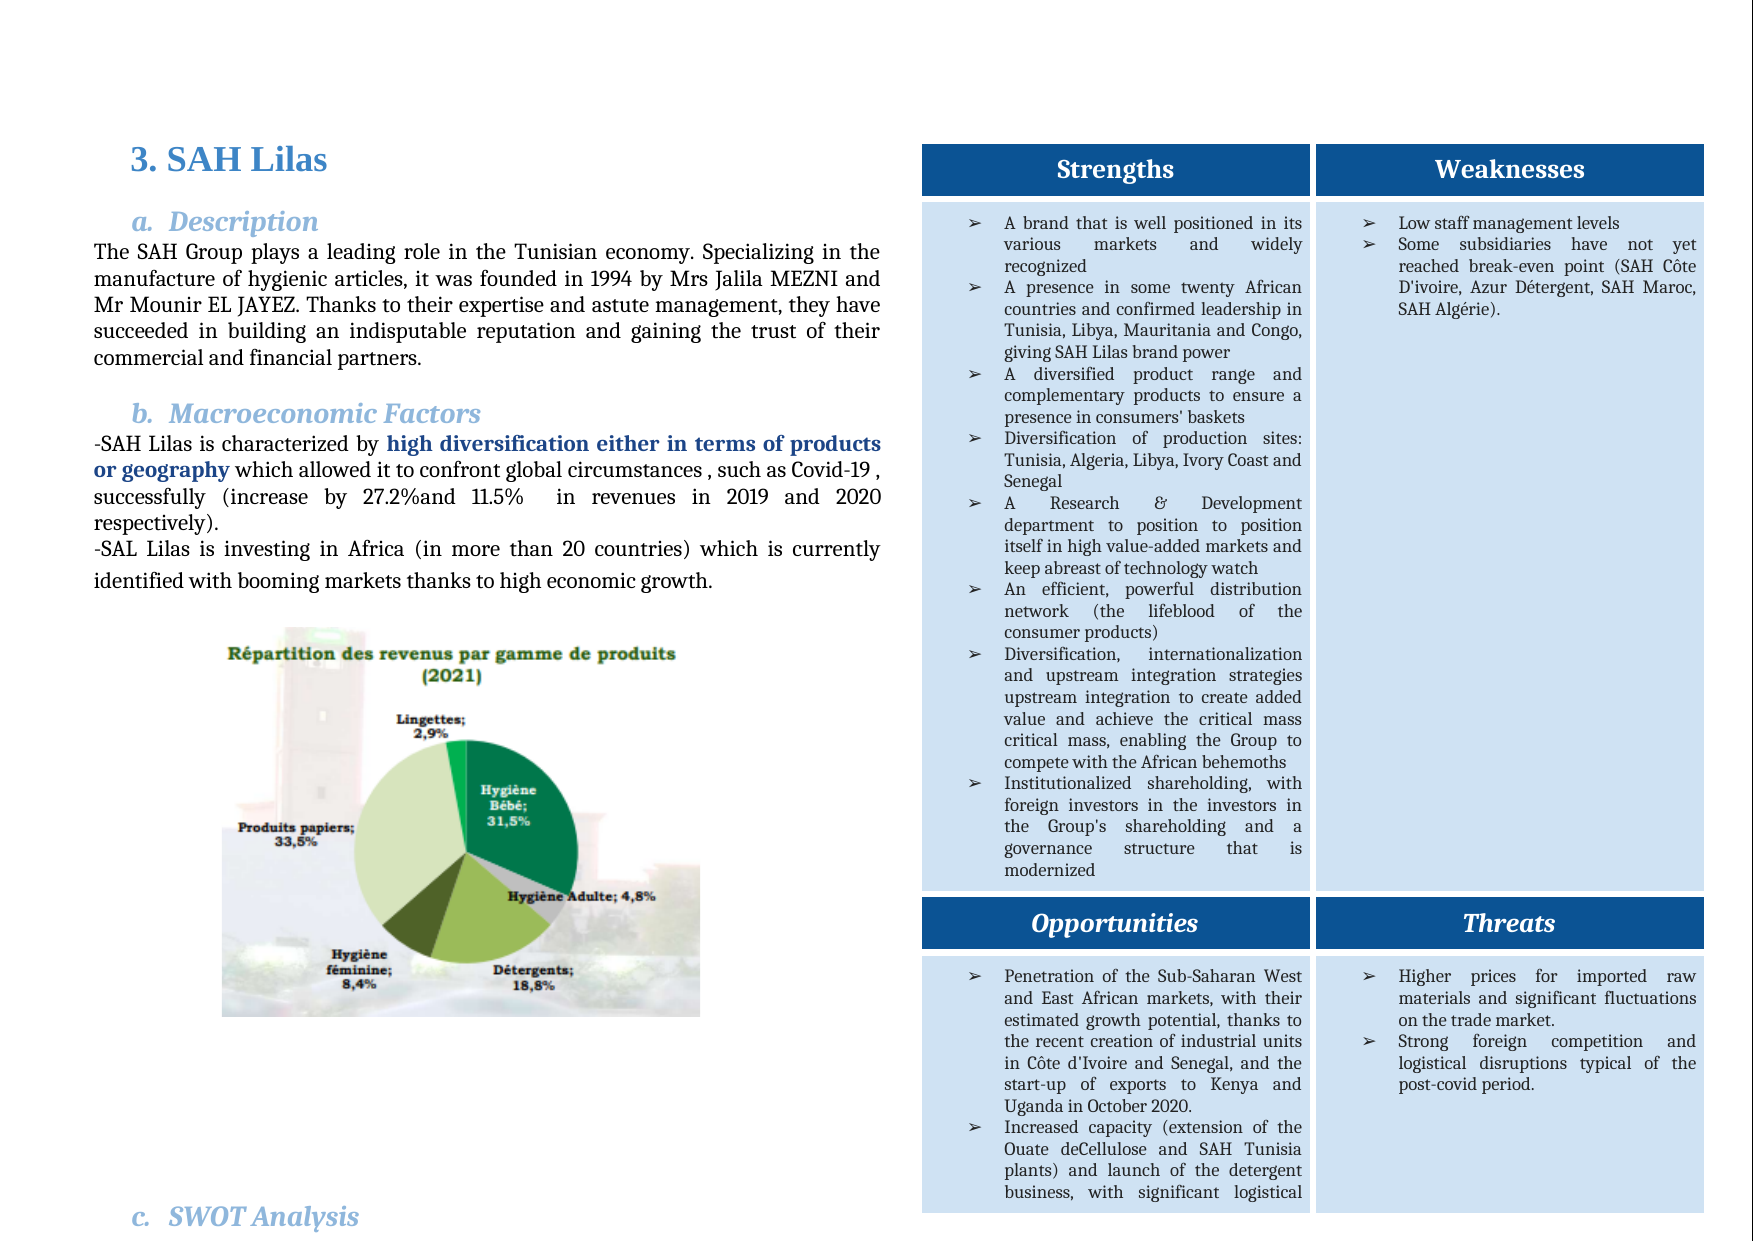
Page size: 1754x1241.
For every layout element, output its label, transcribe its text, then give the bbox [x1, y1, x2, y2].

list SWOT Analysis [131, 1200, 882, 1233]
text -SAL Lilas is investing in Africa (in more than 20 countries) which is currently identified with booming markets thanks to high economic growth. [94, 536, 882, 596]
subtitle 3. SAH Lilas [94, 137, 882, 179]
table_cell Opportunities [922, 897, 1310, 949]
text -SAH Lilas is characterized by high diversification either in terms of products or geography which allowed it to confront global circumstances , such as Covid-19 , successfully (increase by 27.2%and 11.5% in revenues in 2019 and 2020 respectively). [94, 431, 882, 536]
table_header Strengths [922, 144, 1310, 196]
table_cell A brand that is well positioned in its various markets and widely recognized A presence in some twenty African countries and confirmed leadership in Tunisia, Libya, Mauritania and Congo, giving SAH Lilas brand power A diversified product range and complementary products to ensure a presence in consumers' baskets Diversification of production sites: Tunisia, Algeria, Libya, Ivory Coast and Senegal A Research & Development department to position to position itself in high value-added markets and keep abreast of technology watch An efficient, powerful distribution network (the lifeblood of the consumer products) Diversification, internationalization and upstream integration strategies upstream integration to create added value and achieve the critical mass critical mass, enabling the Group to compete with the African behemoths Institutionalized shareholding, with foreign investors in the investors in the Group's shareholding and a governance structure that is modernized [922, 202, 1310, 891]
list Description [131, 206, 882, 239]
table_header Weaknesses [1316, 144, 1704, 196]
list Macroeconomic Factors [131, 397, 882, 431]
picture [221, 627, 700, 1017]
table_cell Threats [1316, 897, 1704, 949]
text The SAH Group plays a leading role in the Tunisian economy. Specializing in the manufacture of hygienic articles, it was founded in 1994 by Mrs Jalila MEZNI and Mr Mounir EL JAYEZ. Thanks to their expertise and astute management, they have succeeded in building an indisputable reputation and gaining the trust of their commercial and financial partners. [94, 239, 882, 371]
table_cell Low staff management levels Some subsidiaries have not yet reached break-even point (SAH Côte D'ivoire, Azur Détergent, SAH Maroc, SAH Algérie). [1316, 202, 1704, 891]
